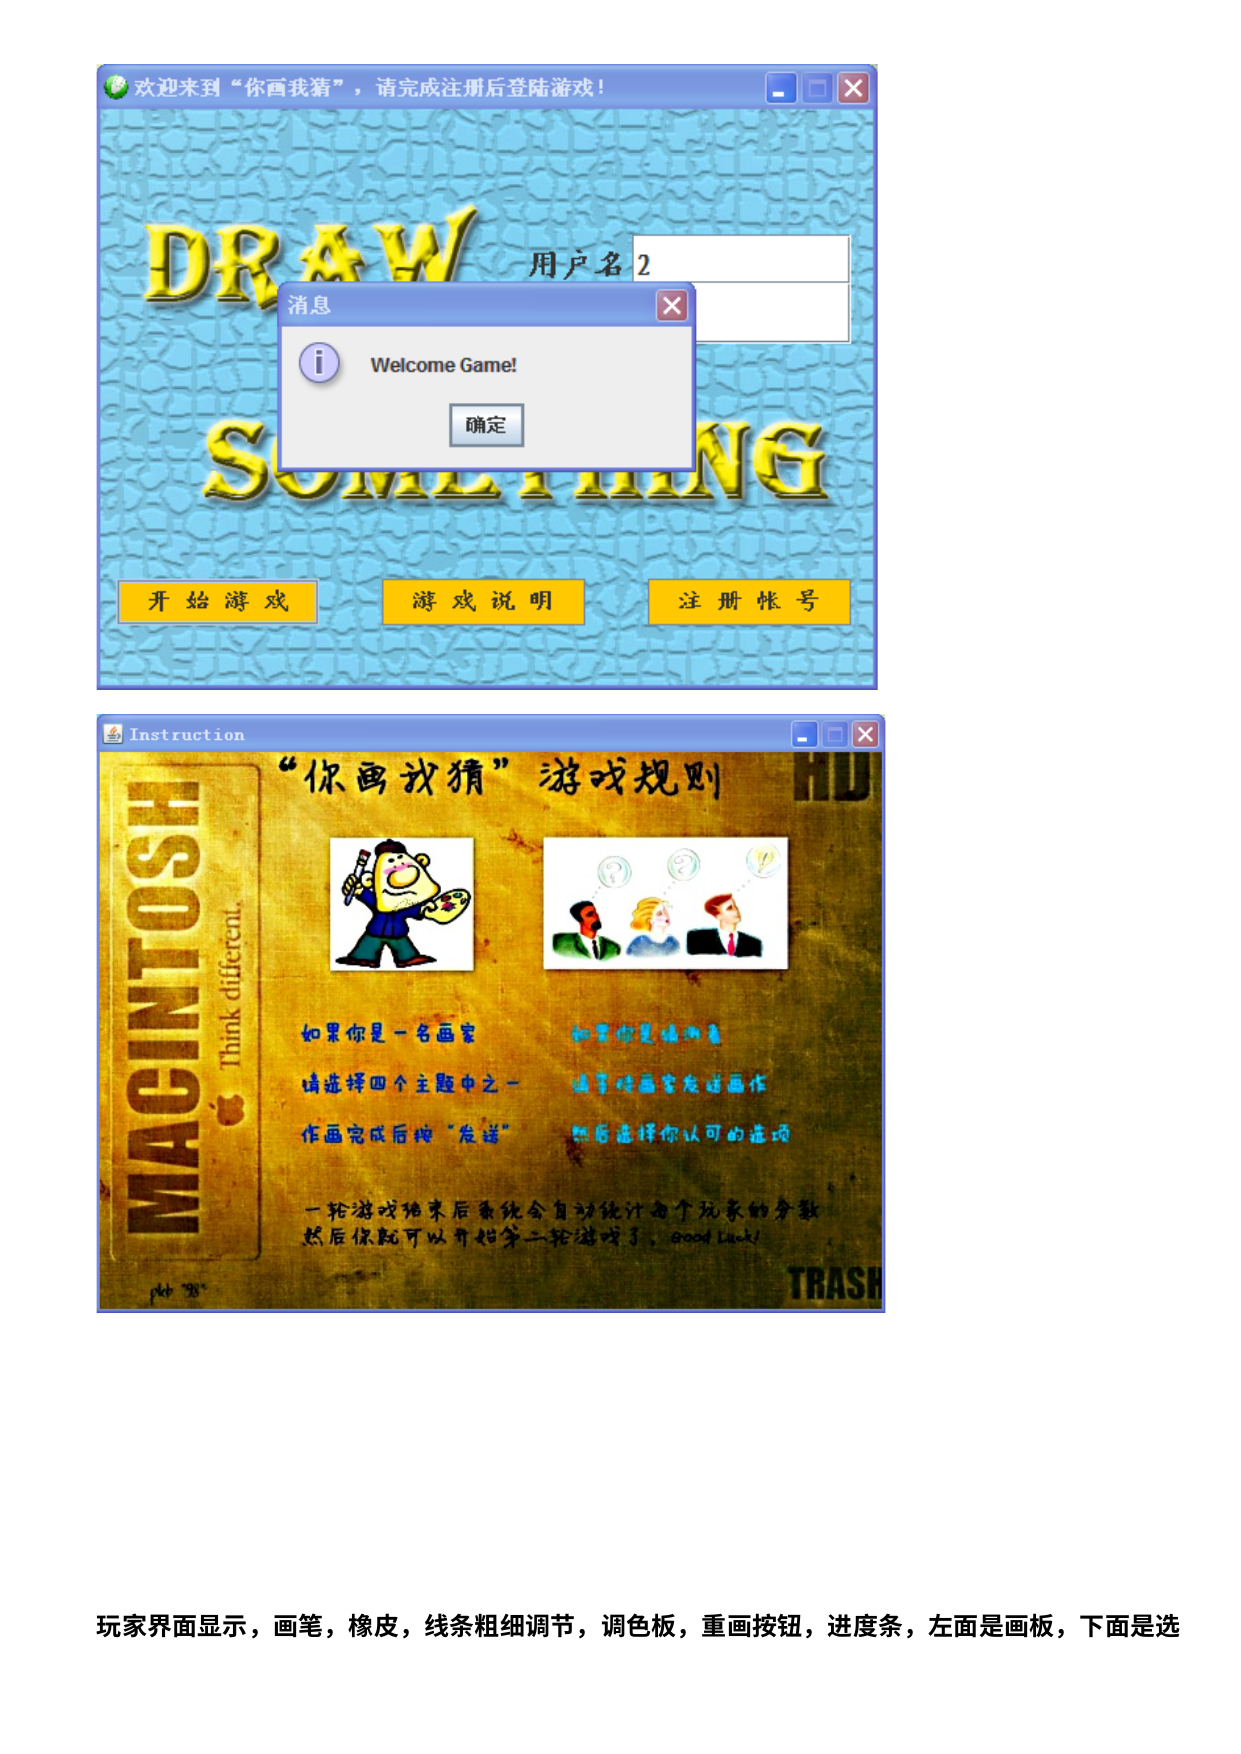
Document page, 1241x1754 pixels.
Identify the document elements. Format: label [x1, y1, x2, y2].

list [97, 1592, 1181, 1657]
picture [96, 714, 886, 1313]
picture [96, 64, 878, 690]
